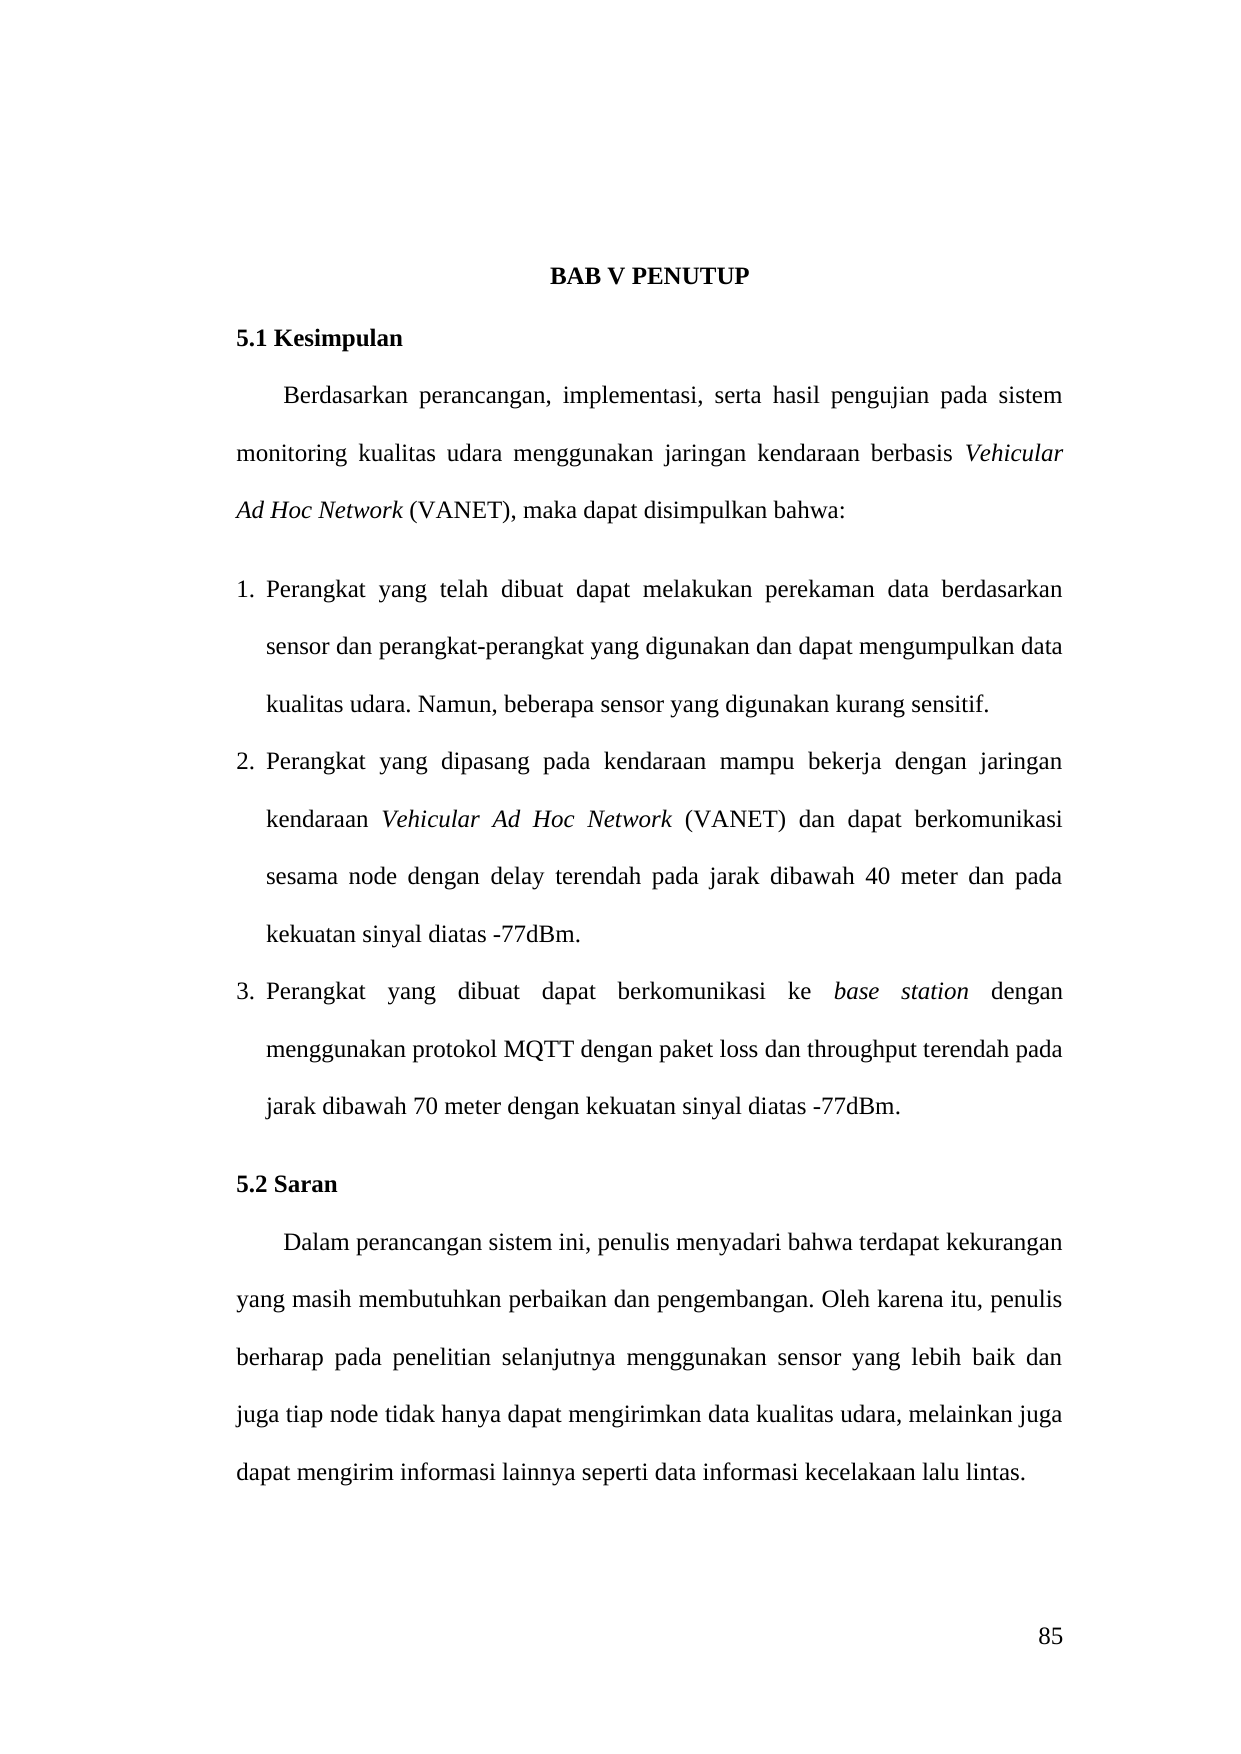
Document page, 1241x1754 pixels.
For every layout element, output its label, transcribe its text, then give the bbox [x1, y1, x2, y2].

text Berdasarkan perancangan, implementasi, serta hasil pengujian pada sistem monitoring kualitas udara menggunakan jaringan kendaraan berbasis Vehicular Ad Hoc Network (VANET), maka dapat disimpulkan bahwa: [236, 380, 1063, 524]
list Perangkat yang dibuat dapat berkomunikasi ke base station dengan menggunakan protokol MQTT dengan paket loss dan throughput terendah pada jarak dibawah 70 meter dengan kekuatan sinyal diatas -77dBm. [236, 976, 1063, 1120]
subtitle 5.2 Saran [236, 1169, 1063, 1198]
subtitle BAB V PENUTUP [236, 261, 1063, 290]
text Dalam perancangan sistem ini, penulis menyadari bahwa terdapat kekurangan yang masih membutuhkan perbaikan dan pengembangan. Oleh karena itu, penulis berharap pada penelitian selanjutnya menggunakan sensor yang lebih baik dan juga tiap node tidak hanya dapat mengirimkan data kualitas udara, melainkan juga dapat mengirim informasi lainnya seperti data informasi kecelakaan lalu lintas. [236, 1227, 1063, 1486]
list Perangkat yang dipasang pada kendaraan mampu bekerja dengan jaringan kendaraan Vehicular Ad Hoc Network (VANET) dan dapat berkomunikasi sesama node dengan delay terendah pada jarak dibawah 40 meter dan pada kekuatan sinyal diatas -77dBm. [236, 746, 1063, 947]
subtitle 5.1 Kesimpulan [236, 323, 1063, 352]
list Perangkat yang telah dibuat dapat melakukan perekaman data berdasarkan sensor dan perangkat-perangkat yang digunakan dan dapat mengumpulkan data kualitas udara. Namun, beberapa sensor yang digunakan kurang sensitif. [236, 574, 1063, 717]
